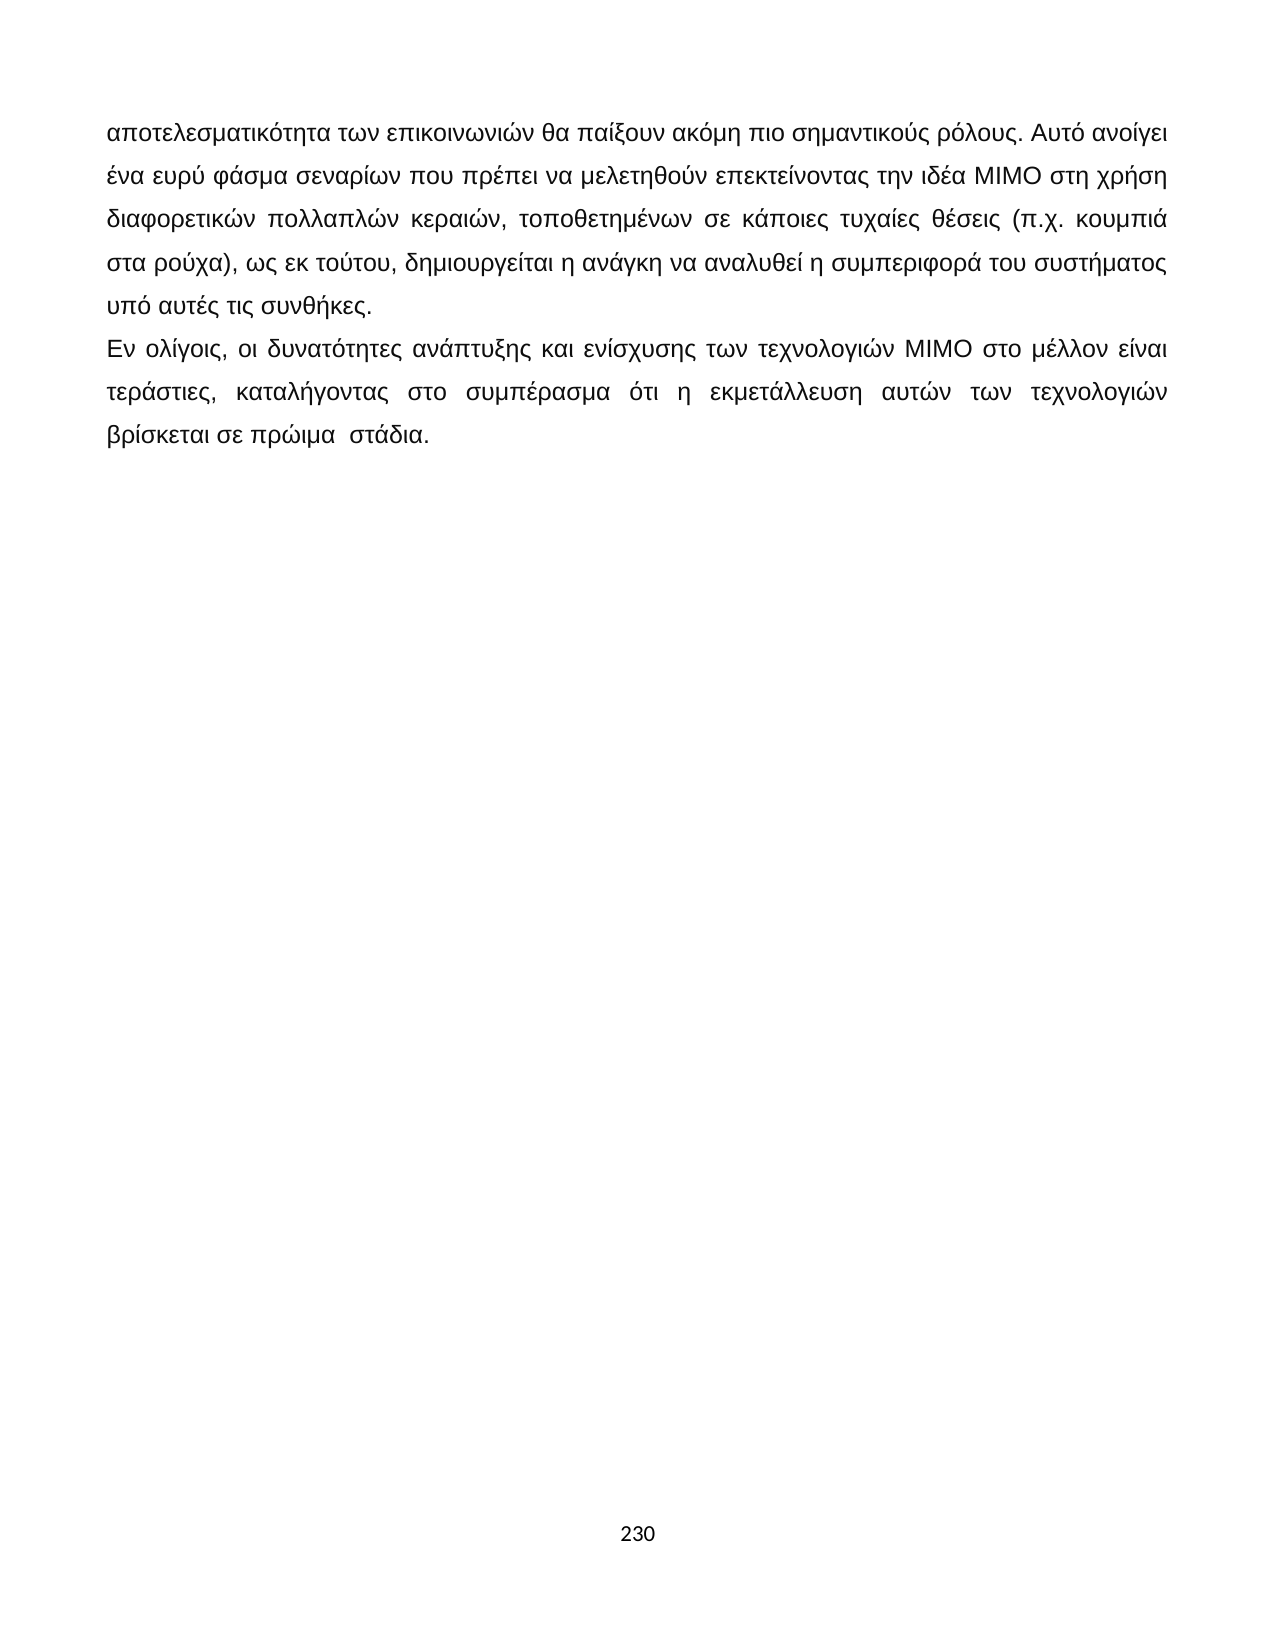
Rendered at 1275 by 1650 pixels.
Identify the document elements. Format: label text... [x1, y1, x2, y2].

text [106, 118, 1169, 319]
text Εν ολίγοις, οι δυνατότητες ανάπτυξης και ενίσχυσης των τεχνολογιών MIMO στο μέλλον είναι τεράστιες, καταλήγοντας στο συμπέρασμα ότι η εκμετάλλευση αυτών των τεχνολογιών βρίσκεται σε πρώιμα στάδια. [106, 334, 1169, 449]
